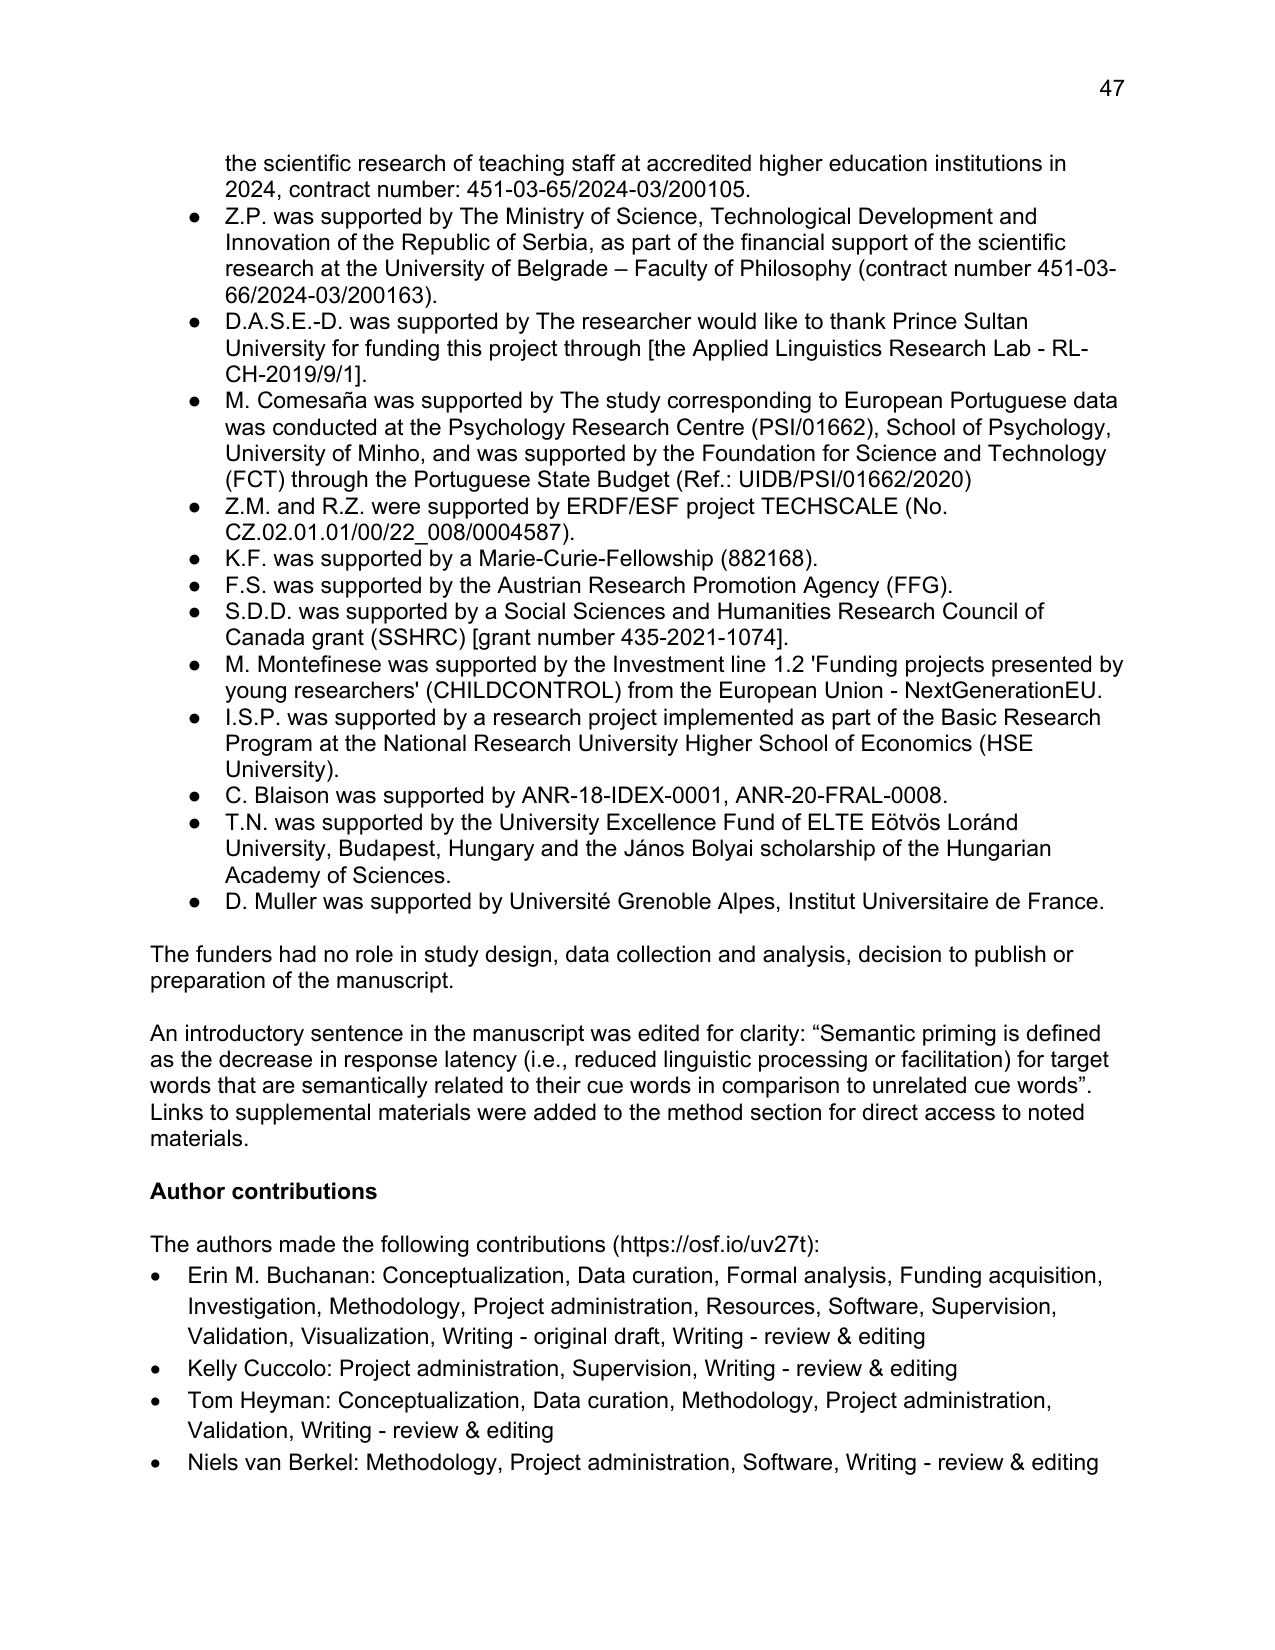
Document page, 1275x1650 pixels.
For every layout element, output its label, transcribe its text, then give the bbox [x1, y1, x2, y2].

list I.S.P. was supported by a research project implemented as part of the Basic Research Program at the National Research University Higher School of Economics (HSE University). [187, 703, 1125, 782]
text An introductory sentence in the manuscript was edited for clarity: “Semantic priming is defined as the decrease in response latency (i.e., reduced linguistic processing or facilitation) for target words that are semantically related to their cue words in comparison to unrelated cue words”. Links to supplemental materials were added to the method section for direct access to noted materials. [150, 1020, 1125, 1151]
list M. Comesaña was supported by The study corresponding to European Portuguese data was conducted at the Psychology Research Centre (PSI/01662), School of Psychology, University of Minho, and was supported by the Foundation for Science and Technology (FCT) through the Portuguese State Budget (Ref.: UIDB/PSI/01662/2020) [187, 387, 1125, 493]
list Tom Heyman: Conceptualization, Data curation, Methodology, Project administration, Validation, Writing - review & editing [150, 1385, 1125, 1444]
list S.D.D. was supported by a Social Sciences and Humanities Research Council of Canada grant (SSHRC) [grant number 435-2021-1074]. [187, 598, 1125, 651]
text Author contributions [150, 1178, 1125, 1204]
list Niels van Berkel: Methodology, Project administration, Software, Writing - review & editing [150, 1448, 1125, 1476]
text The authors made the following contributions (https://osf.io/uv27t): [150, 1231, 1125, 1257]
list T.N. was supported by the University Excellence Fund of ELTE Eötvös Loránd University, Budapest, Hungary and the János Bolyai scholarship of the Hungarian Academy of Sciences. [187, 809, 1125, 888]
list Erin M. Buchanan: Conceptualization, Data curation, Formal analysis, Funding acquisition, Investigation, Methodology, Project administration, Resources, Software, Supervision, Validation, Visualization, Writing - original draft, Writing - review & editing [150, 1261, 1125, 1349]
list K.F. was supported by a Marie-Curie-Fellowship (882168). [187, 545, 1125, 572]
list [187, 150, 1125, 203]
list F.S. was supported by the Austrian Research Promotion Agency (FFG). [187, 572, 1125, 598]
list Z.M. and R.Z. were supported by ERDF/ESF project TECHSCALE (No. CZ.02.01.01/00/22_008/0004587). [187, 493, 1125, 545]
list D.A.S.E.-D. was supported by The researcher would like to thank Prince Sultan University for funding this project through [the Applied Linguistics Research Lab - RL-CH-2019/9/1]. [187, 308, 1125, 387]
list Z.P. was supported by The Ministry of Science, Technological Development and Innovation of the Republic of Serbia, as part of the financial support of the scientific research at the University of Belgrade – Faculty of Philosophy (contract number 451-03-66/2024-03/200163). [187, 203, 1125, 308]
list D. Muller was supported by Université Grenoble Alpes, Institut Universitaire de France. [187, 888, 1125, 914]
list C. Blaison was supported by ANR-18-IDEX-0001, ANR-20-FRAL-0008. [187, 782, 1125, 809]
text The funders had no role in study design, data collection and analysis, decision to publish or preparation of the manuscript. [150, 941, 1125, 993]
list Kelly Cuccolo: Project administration, Supervision, Writing - review & editing [150, 1353, 1125, 1381]
list M. Montefinese was supported by the Investment line 1.2 'Funding projects presented by young researchers' (CHILDCONTROL) from the European Union - NextGenerationEU. [187, 651, 1125, 703]
